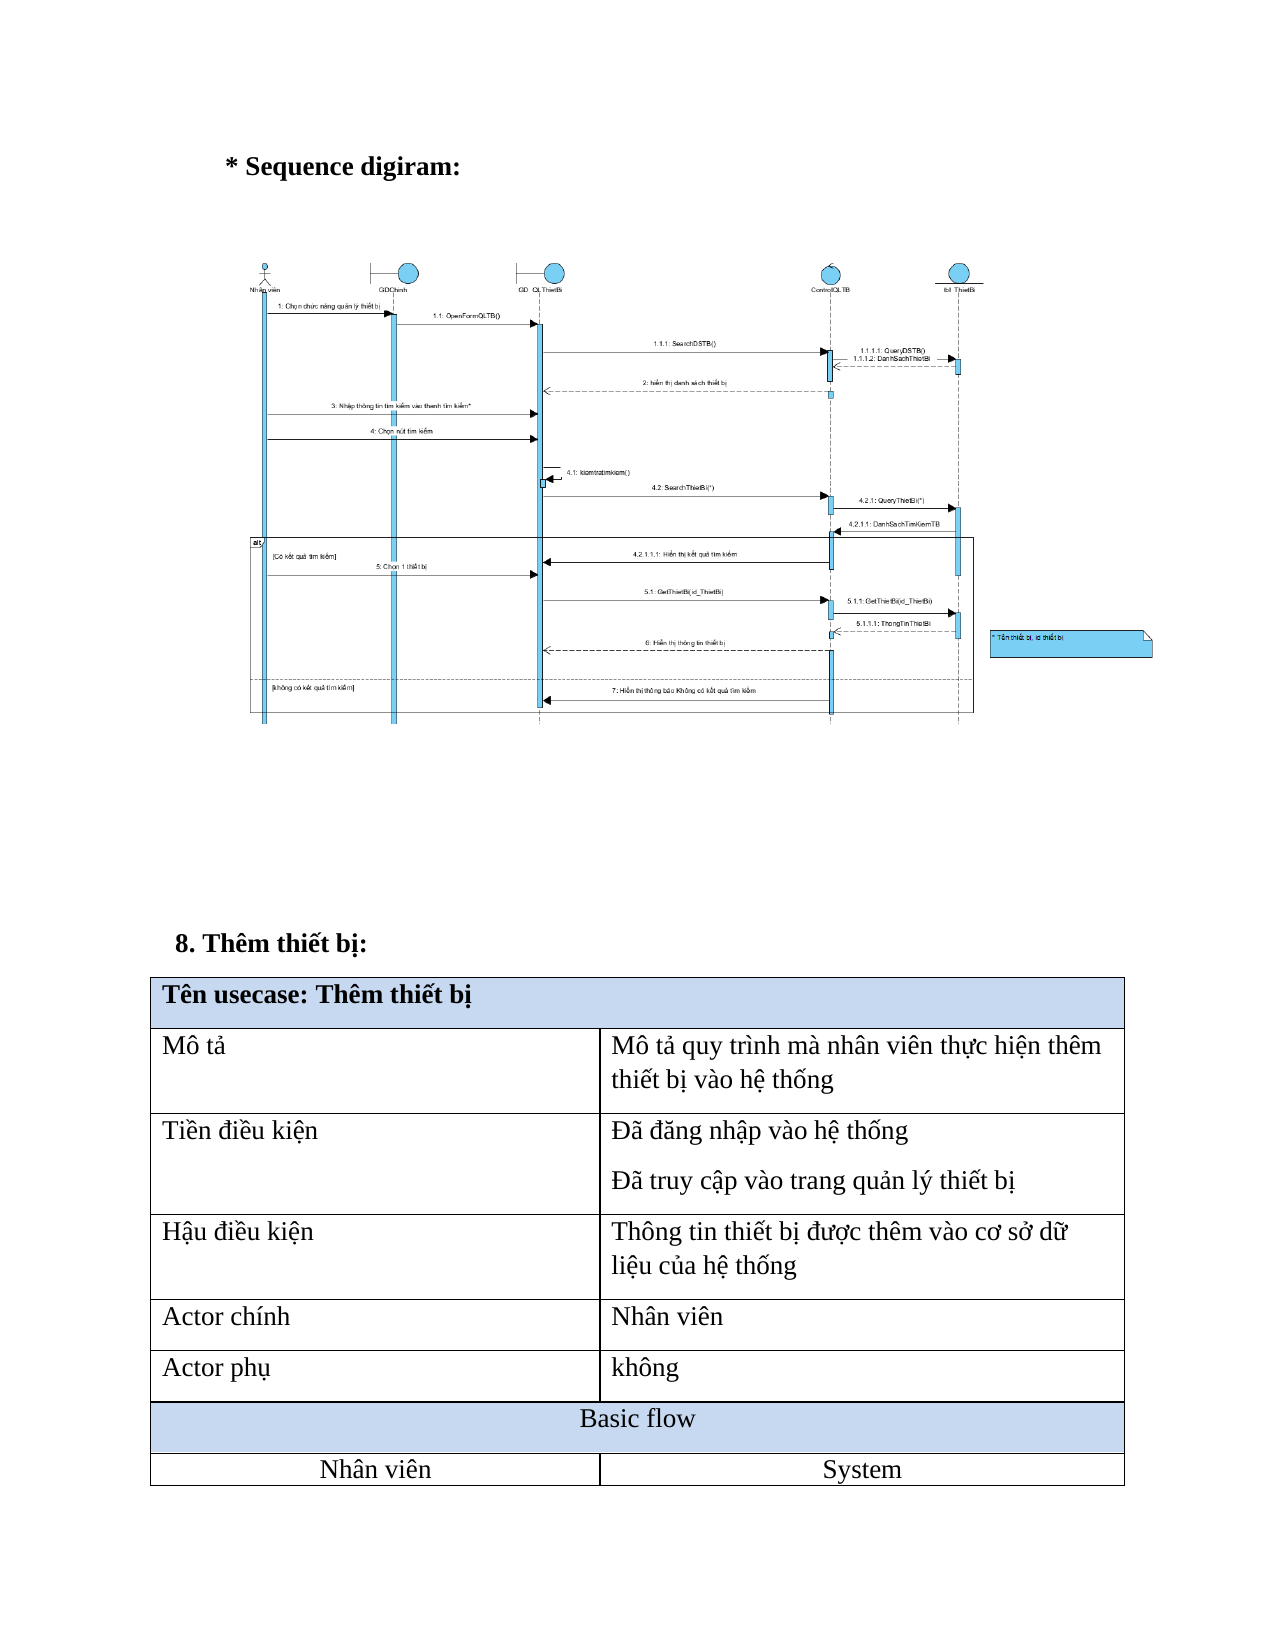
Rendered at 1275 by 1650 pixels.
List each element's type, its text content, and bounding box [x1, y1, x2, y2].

table_cell Tiền điều kiện [151, 1114, 599, 1214]
table_cell Thông tin thiết bị được thêm vào cơ sở dữ liệu của hệ thống [601, 1215, 1124, 1299]
list * Sequence digiram: [225, 150, 1125, 181]
table_cell System [601, 1454, 1124, 1485]
table_cell Mô tả quy trình mà nhân viên thực hiện thêm thiết bị vào hệ thống [601, 1029, 1124, 1113]
picture [225, 250, 1200, 724]
table_header Tên usecase: Thêm thiết bị [151, 978, 1124, 1028]
table_cell Actor phụ [151, 1351, 599, 1401]
table_cell Basic flow [151, 1403, 1124, 1452]
table_cell Nhân viên [151, 1454, 599, 1485]
list 8. Thêm thiết bị: [175, 927, 1125, 958]
table_cell Hậu điều kiện [151, 1215, 599, 1299]
table_cell Mô tả [151, 1029, 599, 1113]
table_cell không [601, 1351, 1124, 1401]
table_cell Đã đăng nhập vào hệ thống Đã truy cập vào trang quản lý thiết bị [601, 1114, 1124, 1214]
table_cell Nhân viên [601, 1300, 1124, 1350]
table_cell Actor chính [151, 1300, 599, 1350]
